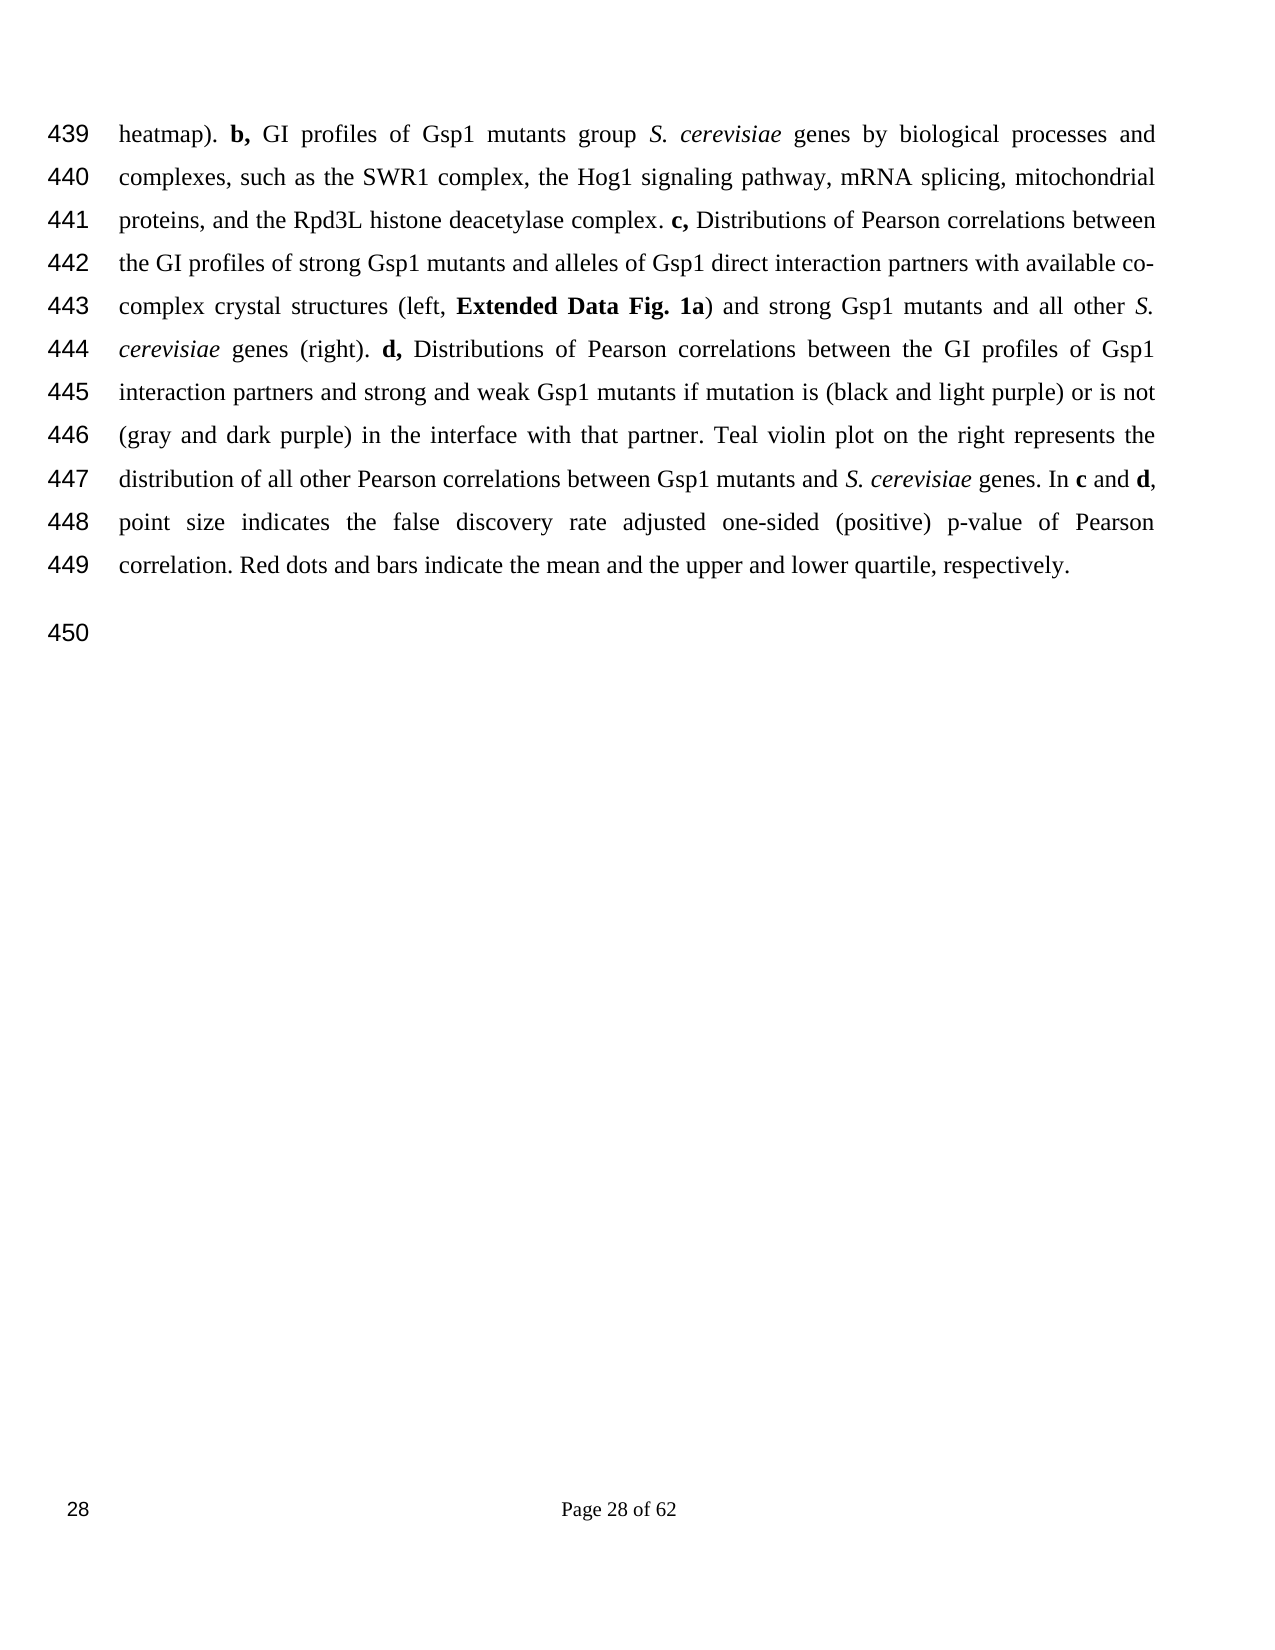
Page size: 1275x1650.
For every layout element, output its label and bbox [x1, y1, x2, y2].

text [119, 119, 1156, 579]
